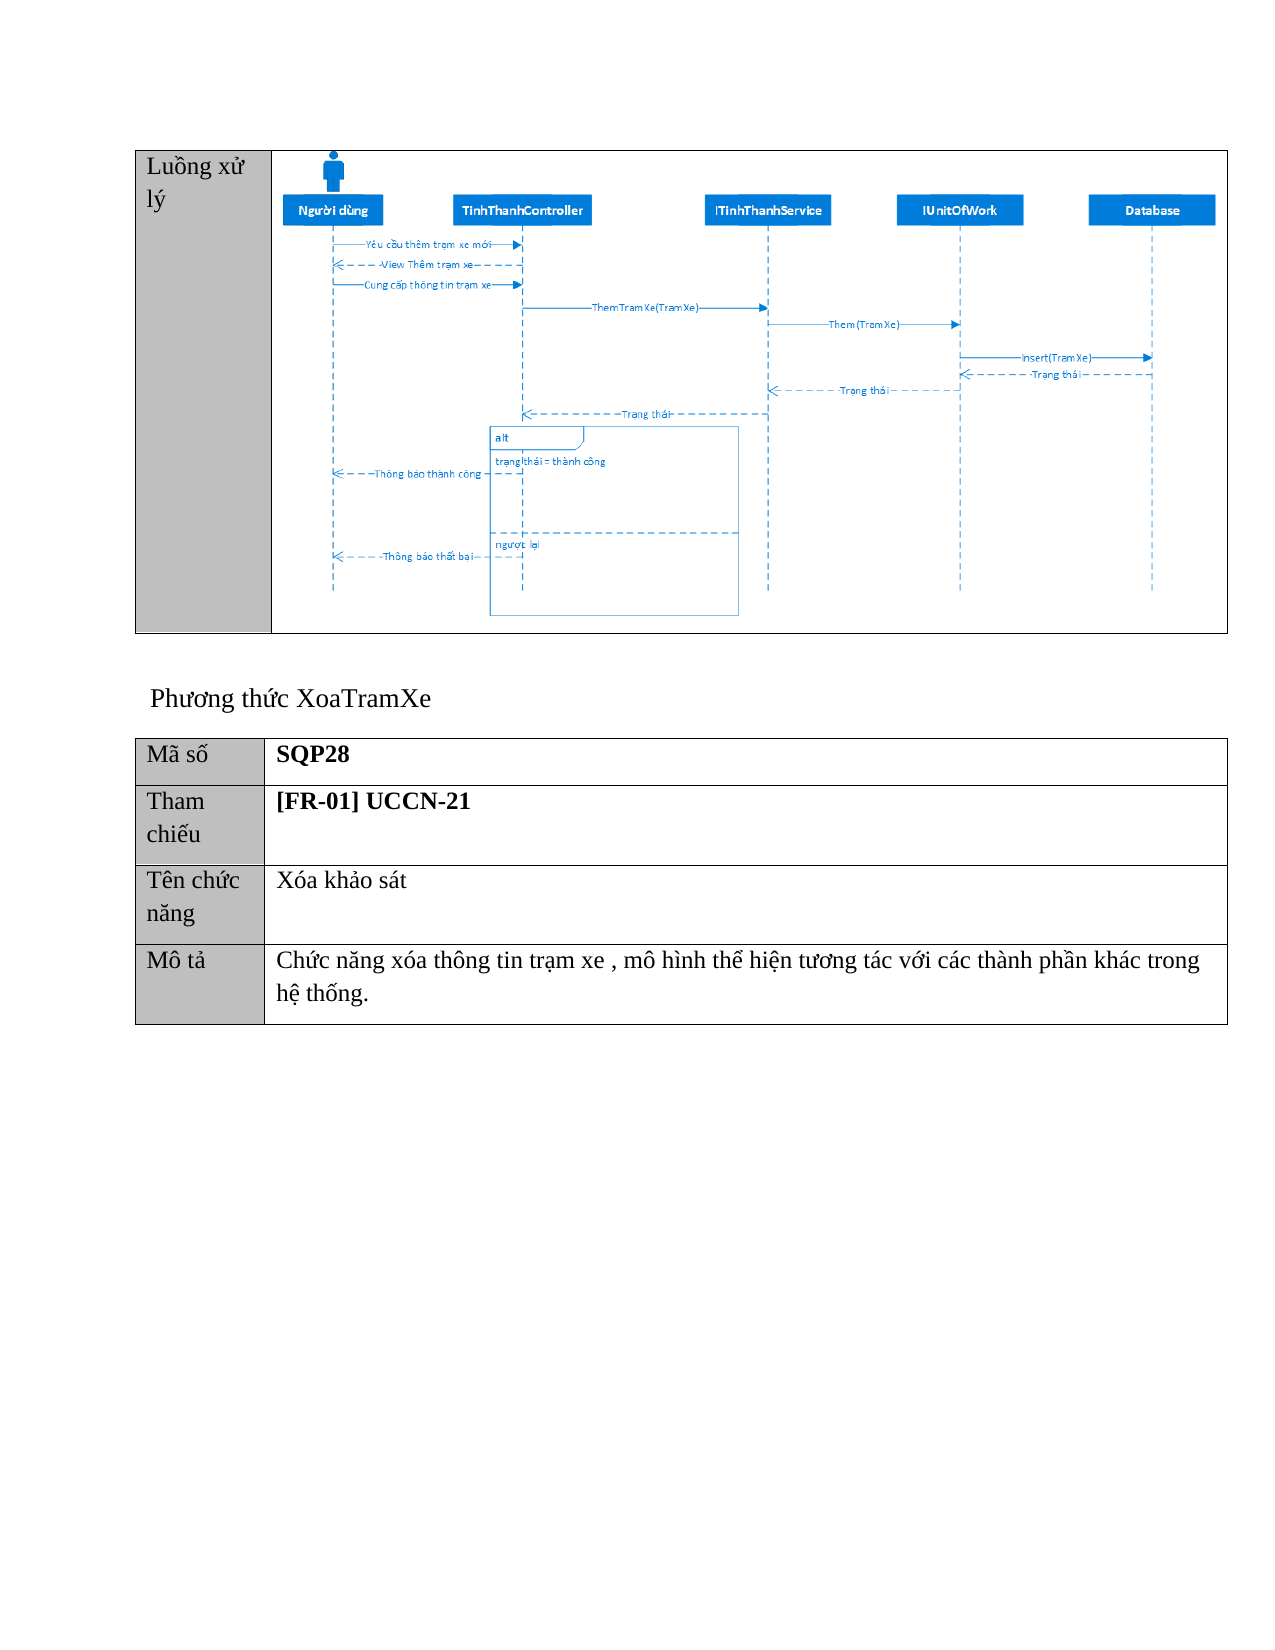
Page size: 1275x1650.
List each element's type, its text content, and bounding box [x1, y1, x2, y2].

table_cell [272, 151, 1227, 632]
table_header SQP28 [265, 739, 1227, 785]
picture [282, 151, 1216, 616]
table_cell Mô tả [136, 945, 264, 1024]
table_cell [FR-01] UCCN-21 [265, 786, 1227, 864]
table_header Mã số [136, 739, 264, 785]
table_cell Tên chức năng [136, 866, 264, 944]
table_cell Luồng xử lý [136, 151, 271, 632]
table_cell Tham chiếu [136, 786, 264, 864]
list Phương thức XoaTramXe [150, 682, 1125, 713]
table_cell Xóa khảo sát [265, 866, 1227, 944]
table_cell Chức năng xóa thông tin trạm xe , mô hình thể hiện tương tác với các thành phần khác trong hệ thống. [265, 945, 1227, 1024]
